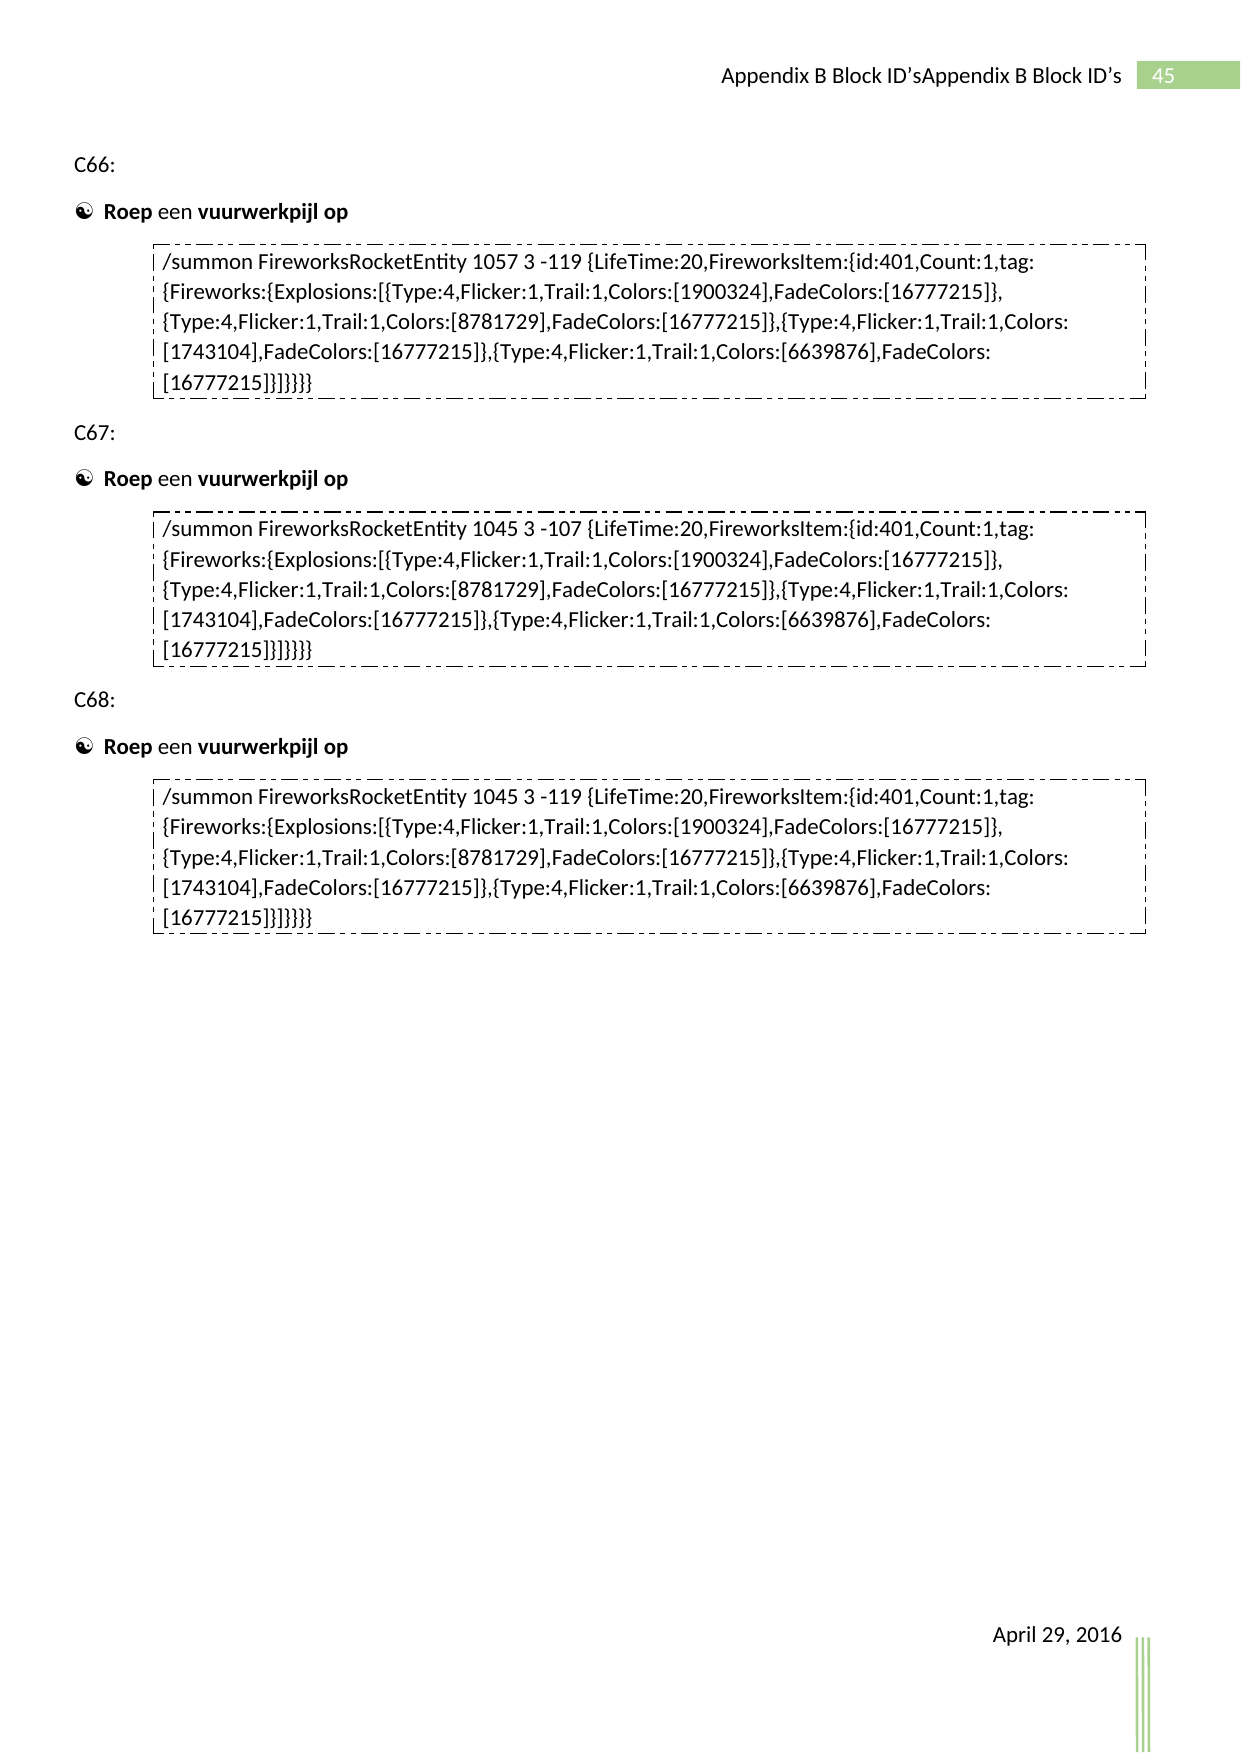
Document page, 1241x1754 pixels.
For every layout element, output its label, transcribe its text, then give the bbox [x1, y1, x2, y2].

text /summon FireworksRocketEntity 1057 3 -119 {LifeTime:20,FireworksItem:{id:401,Count:1,tag:{Fireworks:{Explosions:[{Type:4,Flicker:1,Trail:1,Colors:[1900324],FadeColors:[16777215]},{Type:4,Flicker:1,Trail:1,Colors:[8781729],FadeColors:[16777215]},{Type:4,Flicker:1,Trail:1,Colors:[1743104],FadeColors:[16777215]},{Type:4,Flicker:1,Trail:1,Colors:[6639876],FadeColors:[16777215]}]}}}} [153, 244, 1146, 399]
text C68: [74, 685, 1137, 713]
text /summon FireworksRocketEntity 1045 3 -119 {LifeTime:20,FireworksItem:{id:401,Count:1,tag:{Fireworks:{Explosions:[{Type:4,Flicker:1,Trail:1,Colors:[1900324],FadeColors:[16777215]},{Type:4,Flicker:1,Trail:1,Colors:[8781729],FadeColors:[16777215]},{Type:4,Flicker:1,Trail:1,Colors:[1743104],FadeColors:[16777215]},{Type:4,Flicker:1,Trail:1,Colors:[6639876],FadeColors:[16777215]}]}}}} [153, 779, 1146, 934]
text C67: [74, 418, 1137, 446]
text /summon FireworksRocketEntity 1045 3 -107 {LifeTime:20,FireworksItem:{id:401,Count:1,tag:{Fireworks:{Explosions:[{Type:4,Flicker:1,Trail:1,Colors:[1900324],FadeColors:[16777215]},{Type:4,Flicker:1,Trail:1,Colors:[8781729],FadeColors:[16777215]},{Type:4,Flicker:1,Trail:1,Colors:[1743104],FadeColors:[16777215]},{Type:4,Flicker:1,Trail:1,Colors:[6639876],FadeColors:[16777215]}]}}}} [153, 511, 1146, 667]
list Roep een vuurwerkpijl op [74, 732, 1137, 760]
list Roep een vuurwerkpijl op [74, 464, 1137, 493]
text C66: [74, 150, 1137, 178]
list Roep een vuurwerkpijl op [74, 197, 1137, 225]
